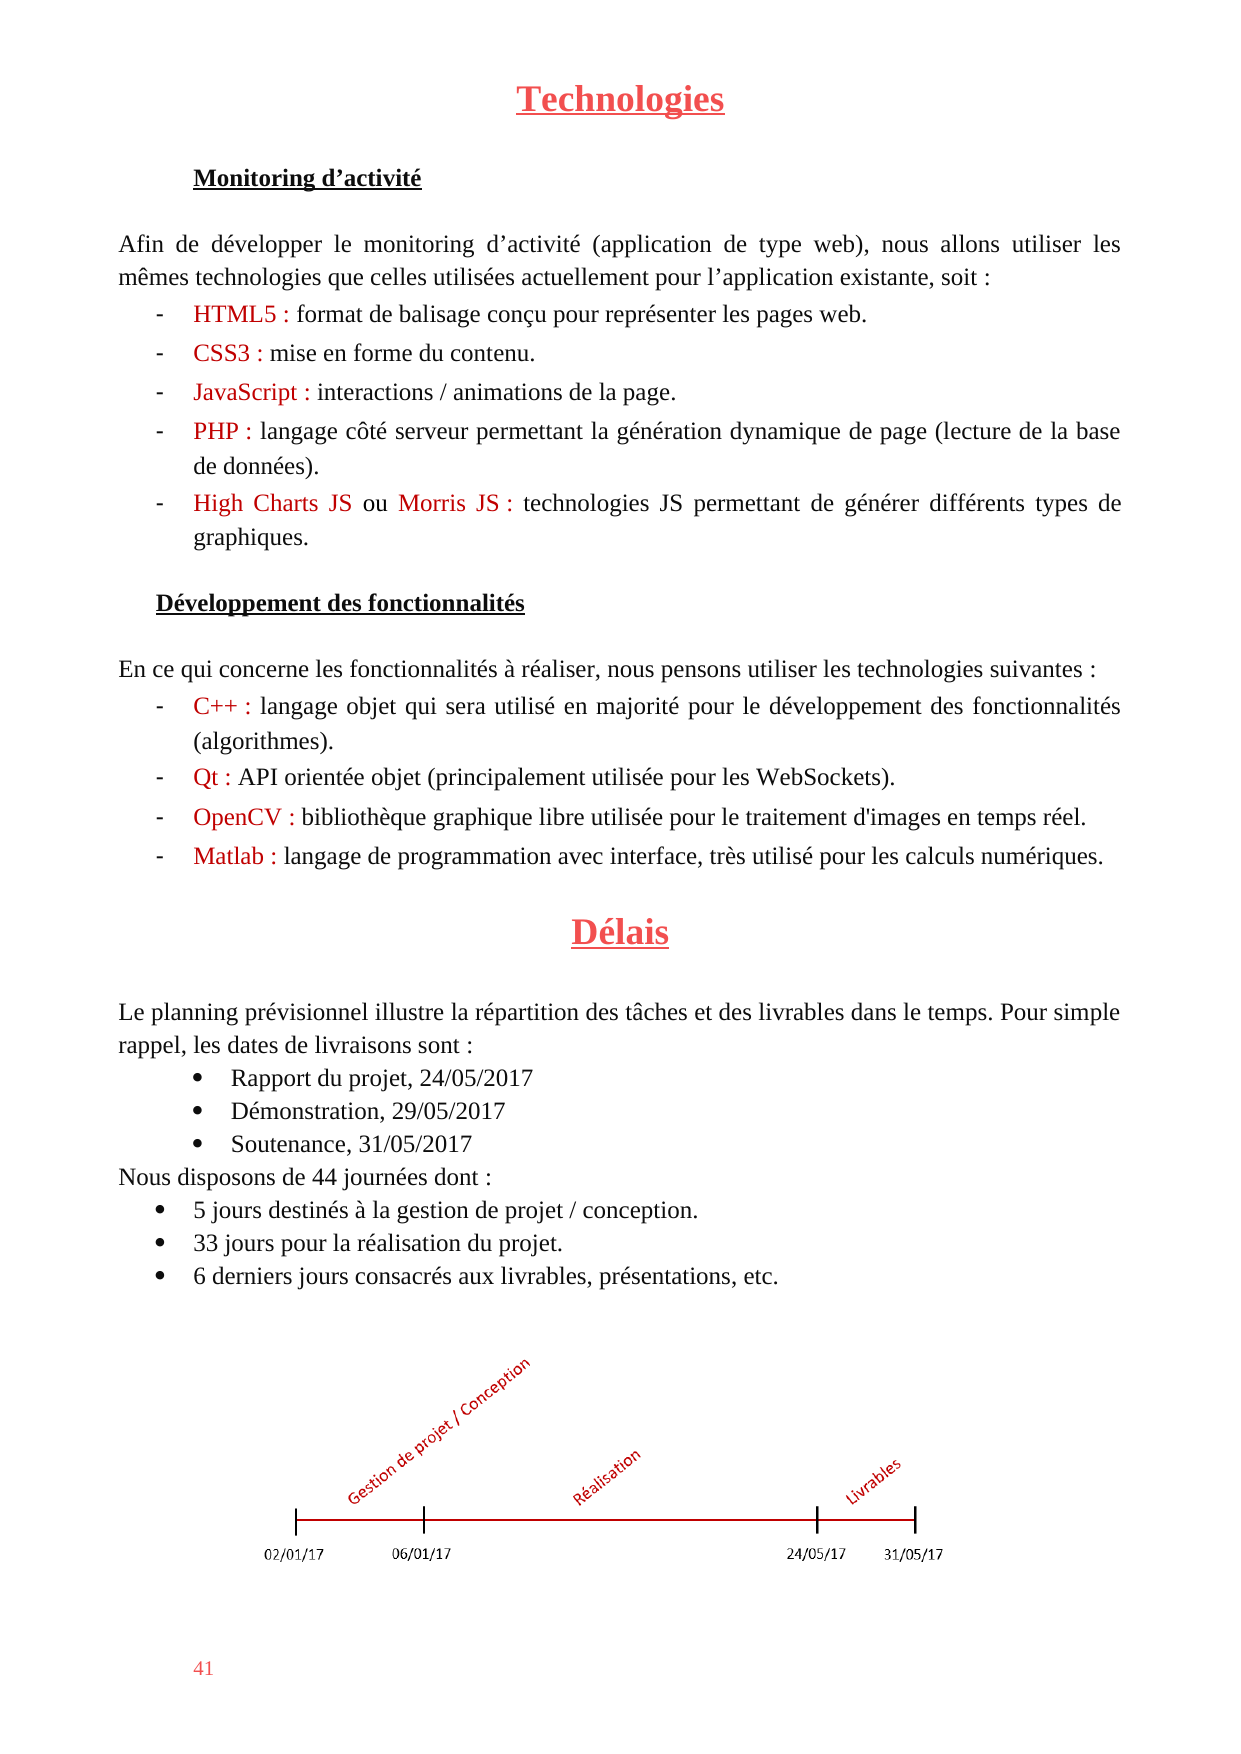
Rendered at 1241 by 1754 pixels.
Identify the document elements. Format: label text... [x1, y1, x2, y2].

list Matlab : langage de programmation avec interface, très utilisé pour les calculs numériques. [156, 837, 1122, 871]
text Le planning prévisionnel illustre la répartition des tâches et des livrables dans le temps. Pour simple rappel, les dates de livraisons sont : [118, 997, 1122, 1058]
list PHP : langage côté serveur permettant la génération dynamique de page (lecture de la base de données). [156, 413, 1122, 480]
list HTML5 : format de balisage conçu pour représenter les pages web. [156, 295, 1122, 329]
text En ce qui concerne les fonctionnalités à réaliser, nous pensons utiliser les technologies suivantes : [118, 654, 1122, 683]
list 33 jours pour la réalisation du projet. [156, 1228, 1122, 1257]
picture [243, 1326, 997, 1609]
text Technologies [118, 76, 1122, 119]
text Délais [118, 909, 1122, 953]
list 5 jours destinés à la gestion de projet / conception. [156, 1195, 1122, 1223]
list Soutenance, 31/05/2017 [193, 1129, 1122, 1157]
list Qt : API orientée objet (principalement utilisée pour les WebSockets). [156, 759, 1122, 793]
list Rapport du projet, 24/05/2017 [193, 1063, 1122, 1091]
text Nous disposons de 44 journées dont : [118, 1162, 1122, 1191]
list CSS3 : mise en forme du contenu. [156, 334, 1122, 368]
list C++ : langage objet qui sera utilisé en majorité pour le développement des fonctionnalités (algorithmes). [156, 688, 1122, 755]
list OpenCV : bibliothèque graphique libre utilisée pour le traitement d'images en temps réel. [156, 798, 1122, 832]
text Monitoring d’activité [118, 163, 1122, 192]
list 6 derniers jours consacrés aux livrables, présentations, etc. [156, 1261, 1122, 1289]
list Démonstration, 29/05/2017 [193, 1096, 1122, 1124]
text Afin de développer le monitoring d’activité (application de type web), nous allons utiliser les mêmes technologies que celles utilisées actuellement pour l’application existante, soit : [118, 229, 1122, 291]
text Développement des fonctionnalités [118, 588, 1122, 617]
list JavaScript : interactions / animations de la page. [156, 374, 1122, 408]
list High Charts JS ou Morris JS : technologies JS permettant de générer différents types de graphiques. [156, 484, 1122, 551]
